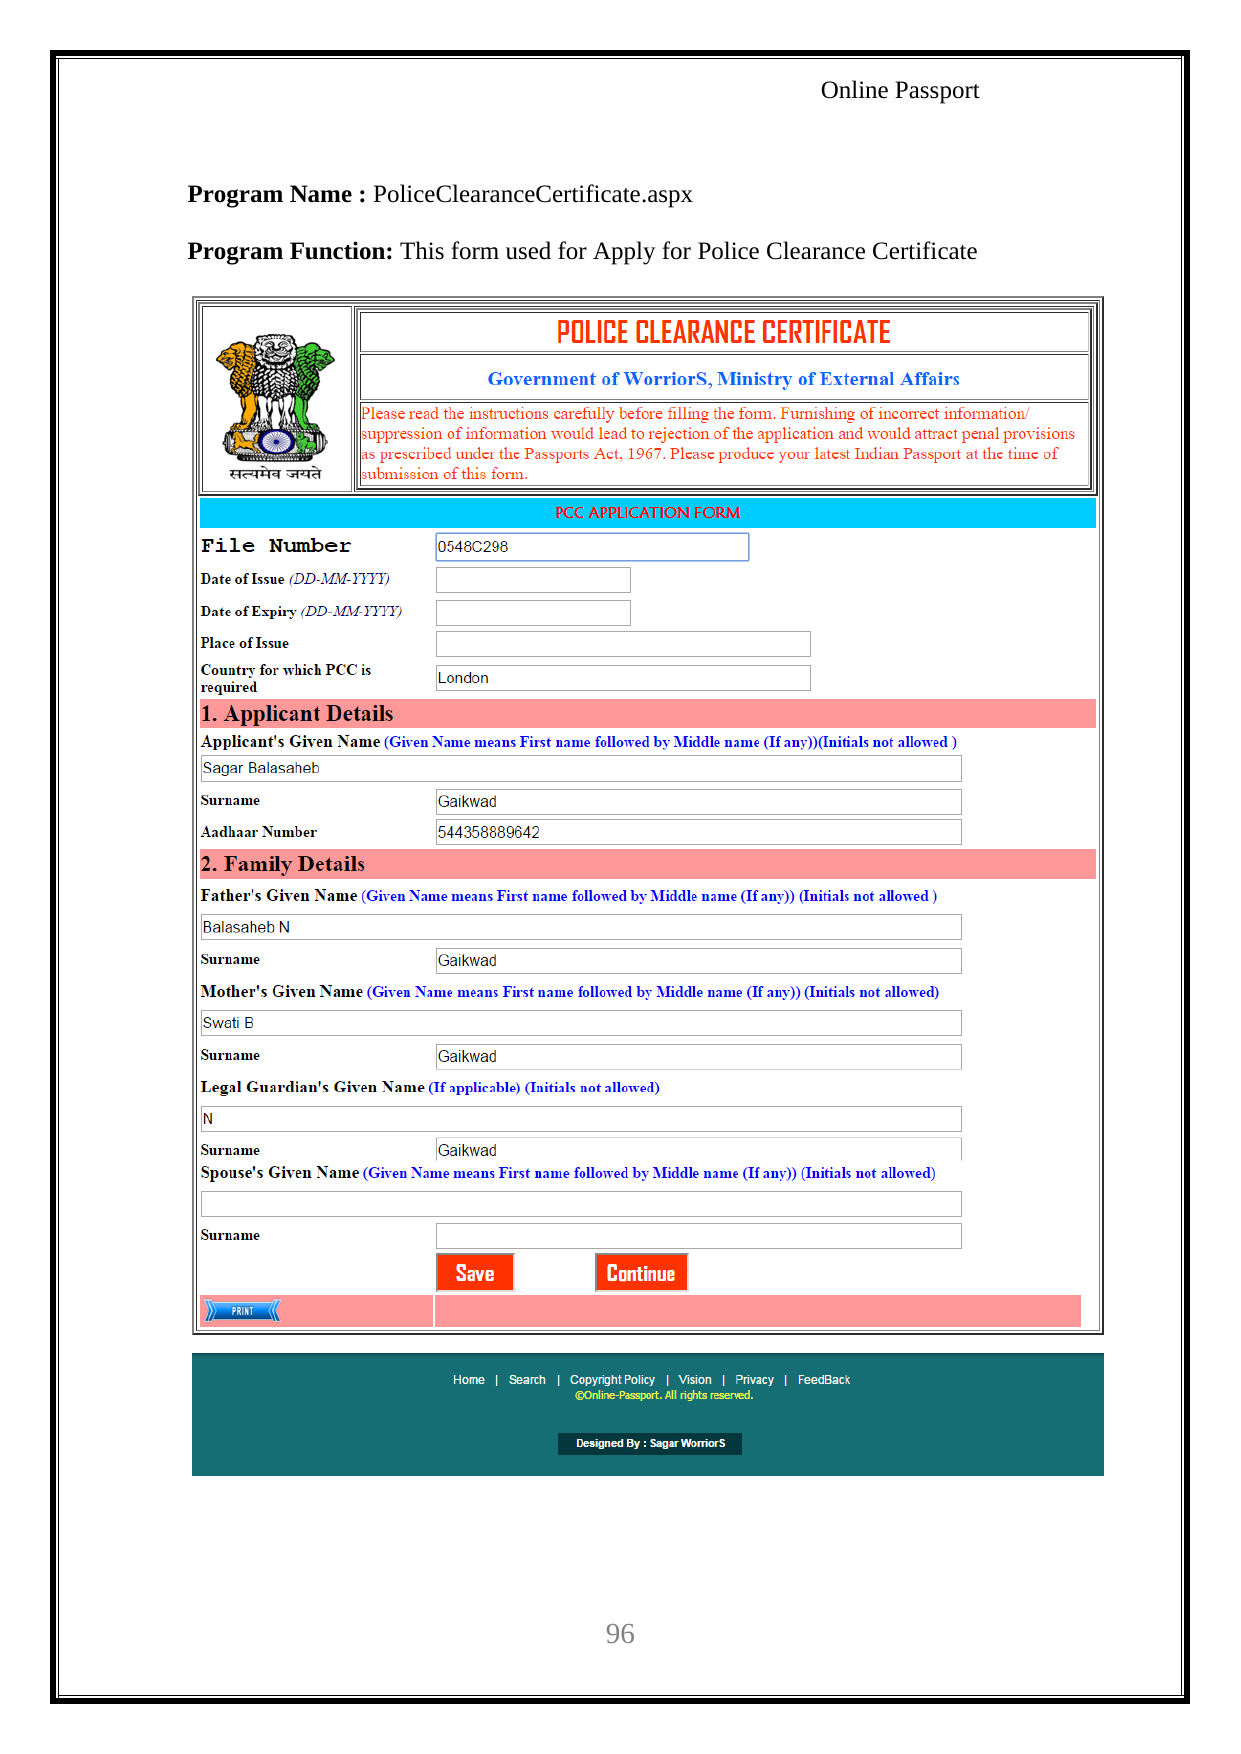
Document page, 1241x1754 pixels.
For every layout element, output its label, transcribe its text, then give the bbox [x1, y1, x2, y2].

text Program Name : PoliceClearanceCertificate.aspx [187, 179, 1053, 207]
text Program Function: This form used for Apply for Police Clearance Certificate [187, 236, 1053, 265]
picture [187, 293, 1111, 1480]
